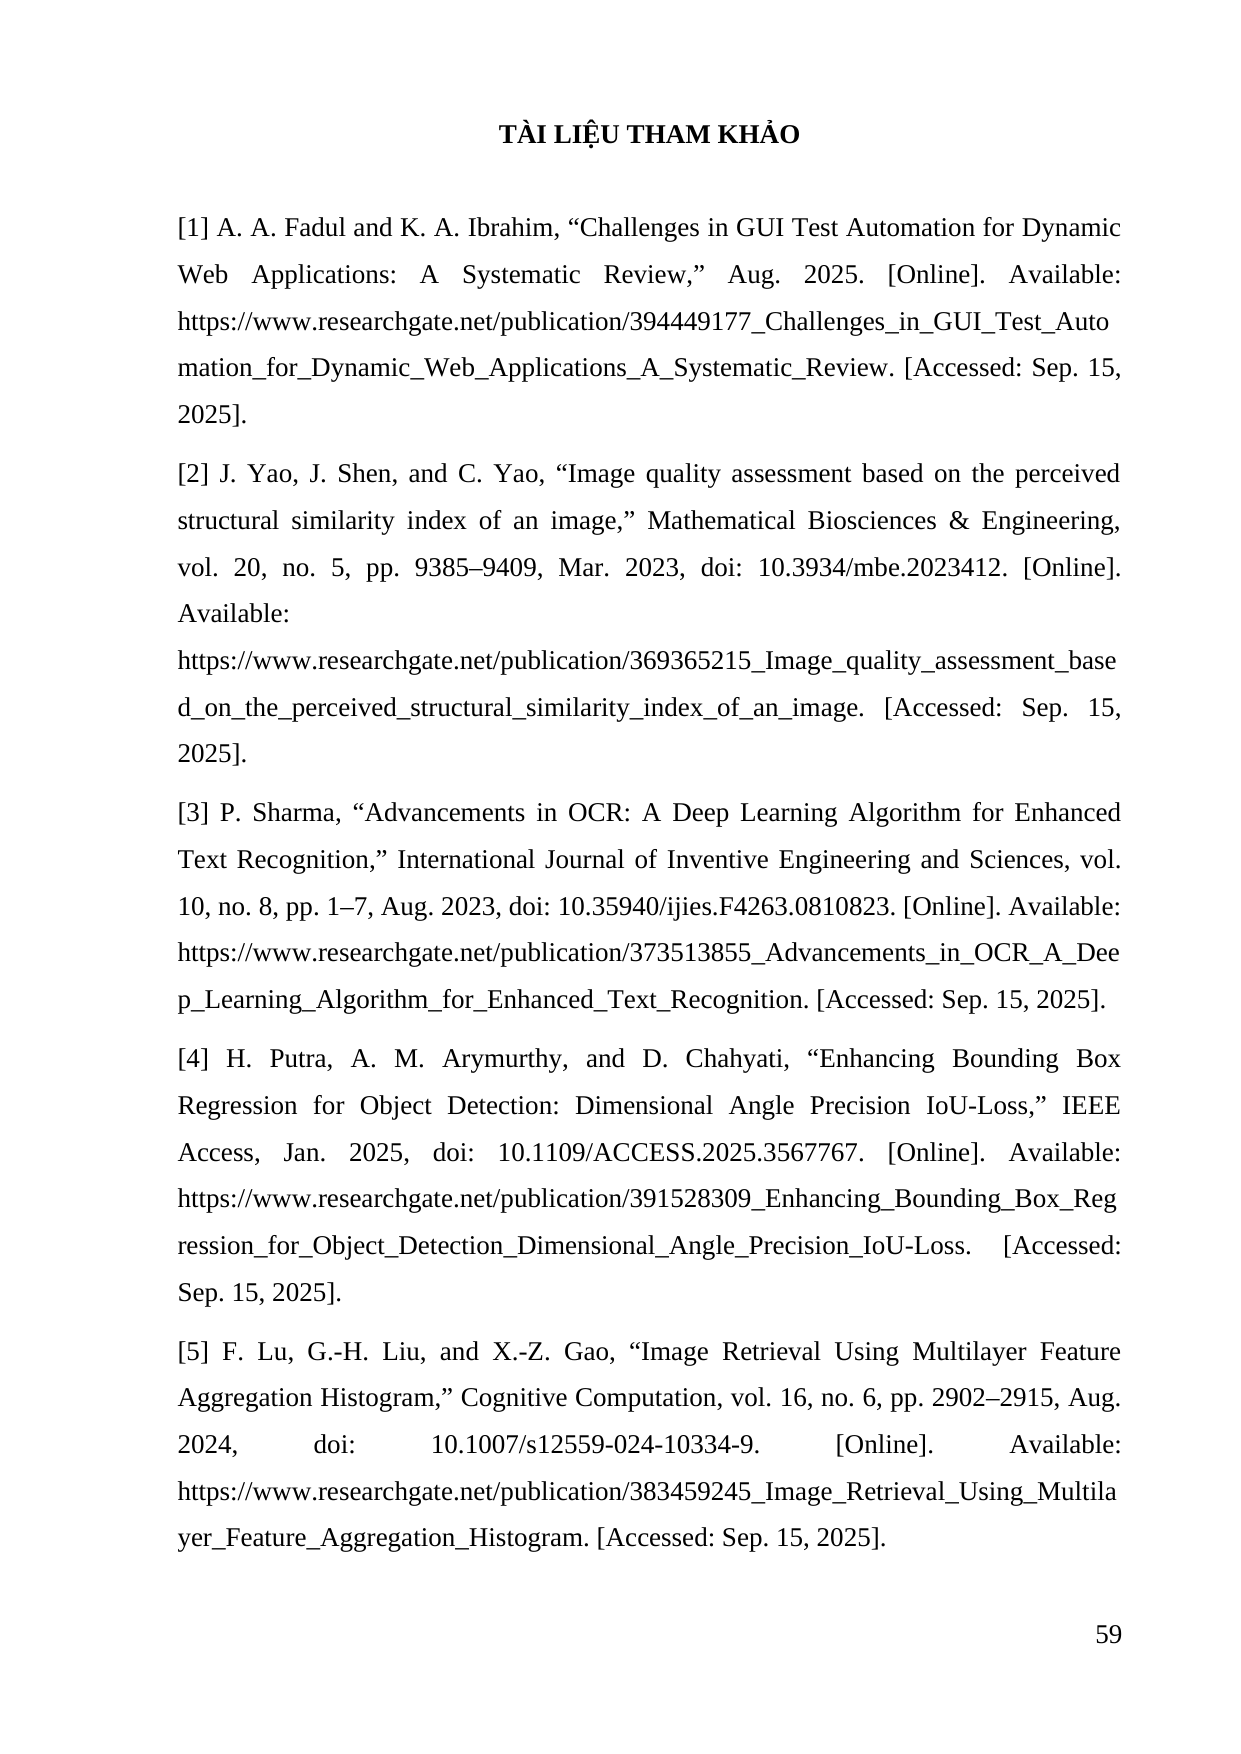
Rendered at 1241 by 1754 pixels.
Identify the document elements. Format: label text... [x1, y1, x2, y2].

text [4] H. Putra, A. M. Arymurthy, and D. Chahyati, “Enhancing Bounding Box Regression for Object Detection: Dimensional Angle Precision IoU-Loss,” IEEE Access, Jan. 2025, doi: 10.1109/ACCESS.2025.3567767. [Online]. Available: https://www.researchgate.net/publication/391528309_Enhancing_Bounding_Box_Regression_for_Object_Detection_Dimensional_Angle_Precision_IoU-Loss. [Accessed: Sep. 15, 2025]. [177, 1042, 1122, 1307]
text [2] J. Yao, J. Shen, and C. Yao, “Image quality assessment based on the perceived structural similarity index of an image,” Mathematical Biosciences & Engineering, vol. 20, no. 5, pp. 9385–9409, Mar. 2023, doi: 10.3934/mbe.2023412. [Online]. Available: https://www.researchgate.net/publication/369365215_Image_quality_assessment_based_on_the_perceived_structural_similarity_index_of_an_image. [Accessed: Sep. 15, 2025]. [177, 457, 1122, 768]
text [1] A. A. Fadul and K. A. Ibrahim, “Challenges in GUI Test Automation for Dynamic Web Applications: A Systematic Review,” Aug. 2025. [Online]. Available: https://www.researchgate.net/publication/394449177_Challenges_in_GUI_Test_Automation_for_Dynamic_Web_Applications_A_Systematic_Review. [Accessed: Sep. 15, 2025]. [177, 211, 1122, 429]
text TÀI LIỆU THAM KHẢO [177, 118, 1122, 149]
text [3] P. Sharma, “Advancements in OCR: A Deep Learning Algorithm for Enhanced Text Recognition,” International Journal of Inventive Engineering and Sciences, vol. 10, no. 8, pp. 1–7, Aug. 2023, doi: 10.35940/ijies.F4263.0810823. [Online]. Available: https://www.researchgate.net/publication/373513855_Advancements_in_OCR_A_Deep_Learning_Algorithm_for_Enhanced_Text_Recognition. [Accessed: Sep. 15, 2025]. [177, 796, 1122, 1014]
text [5] F. Lu, G.-H. Liu, and X.-Z. Gao, “Image Retrieval Using Multilayer Feature Aggregation Histogram,” Cognitive Computation, vol. 16, no. 6, pp. 2902–2915, Aug. 2024, doi: 10.1007/s12559-024-10334-9. [Online]. Available: https://www.researchgate.net/publication/383459245_Image_Retrieval_Using_Multilayer_Feature_Aggregation_Histogram. [Accessed: Sep. 15, 2025]. [177, 1335, 1122, 1553]
